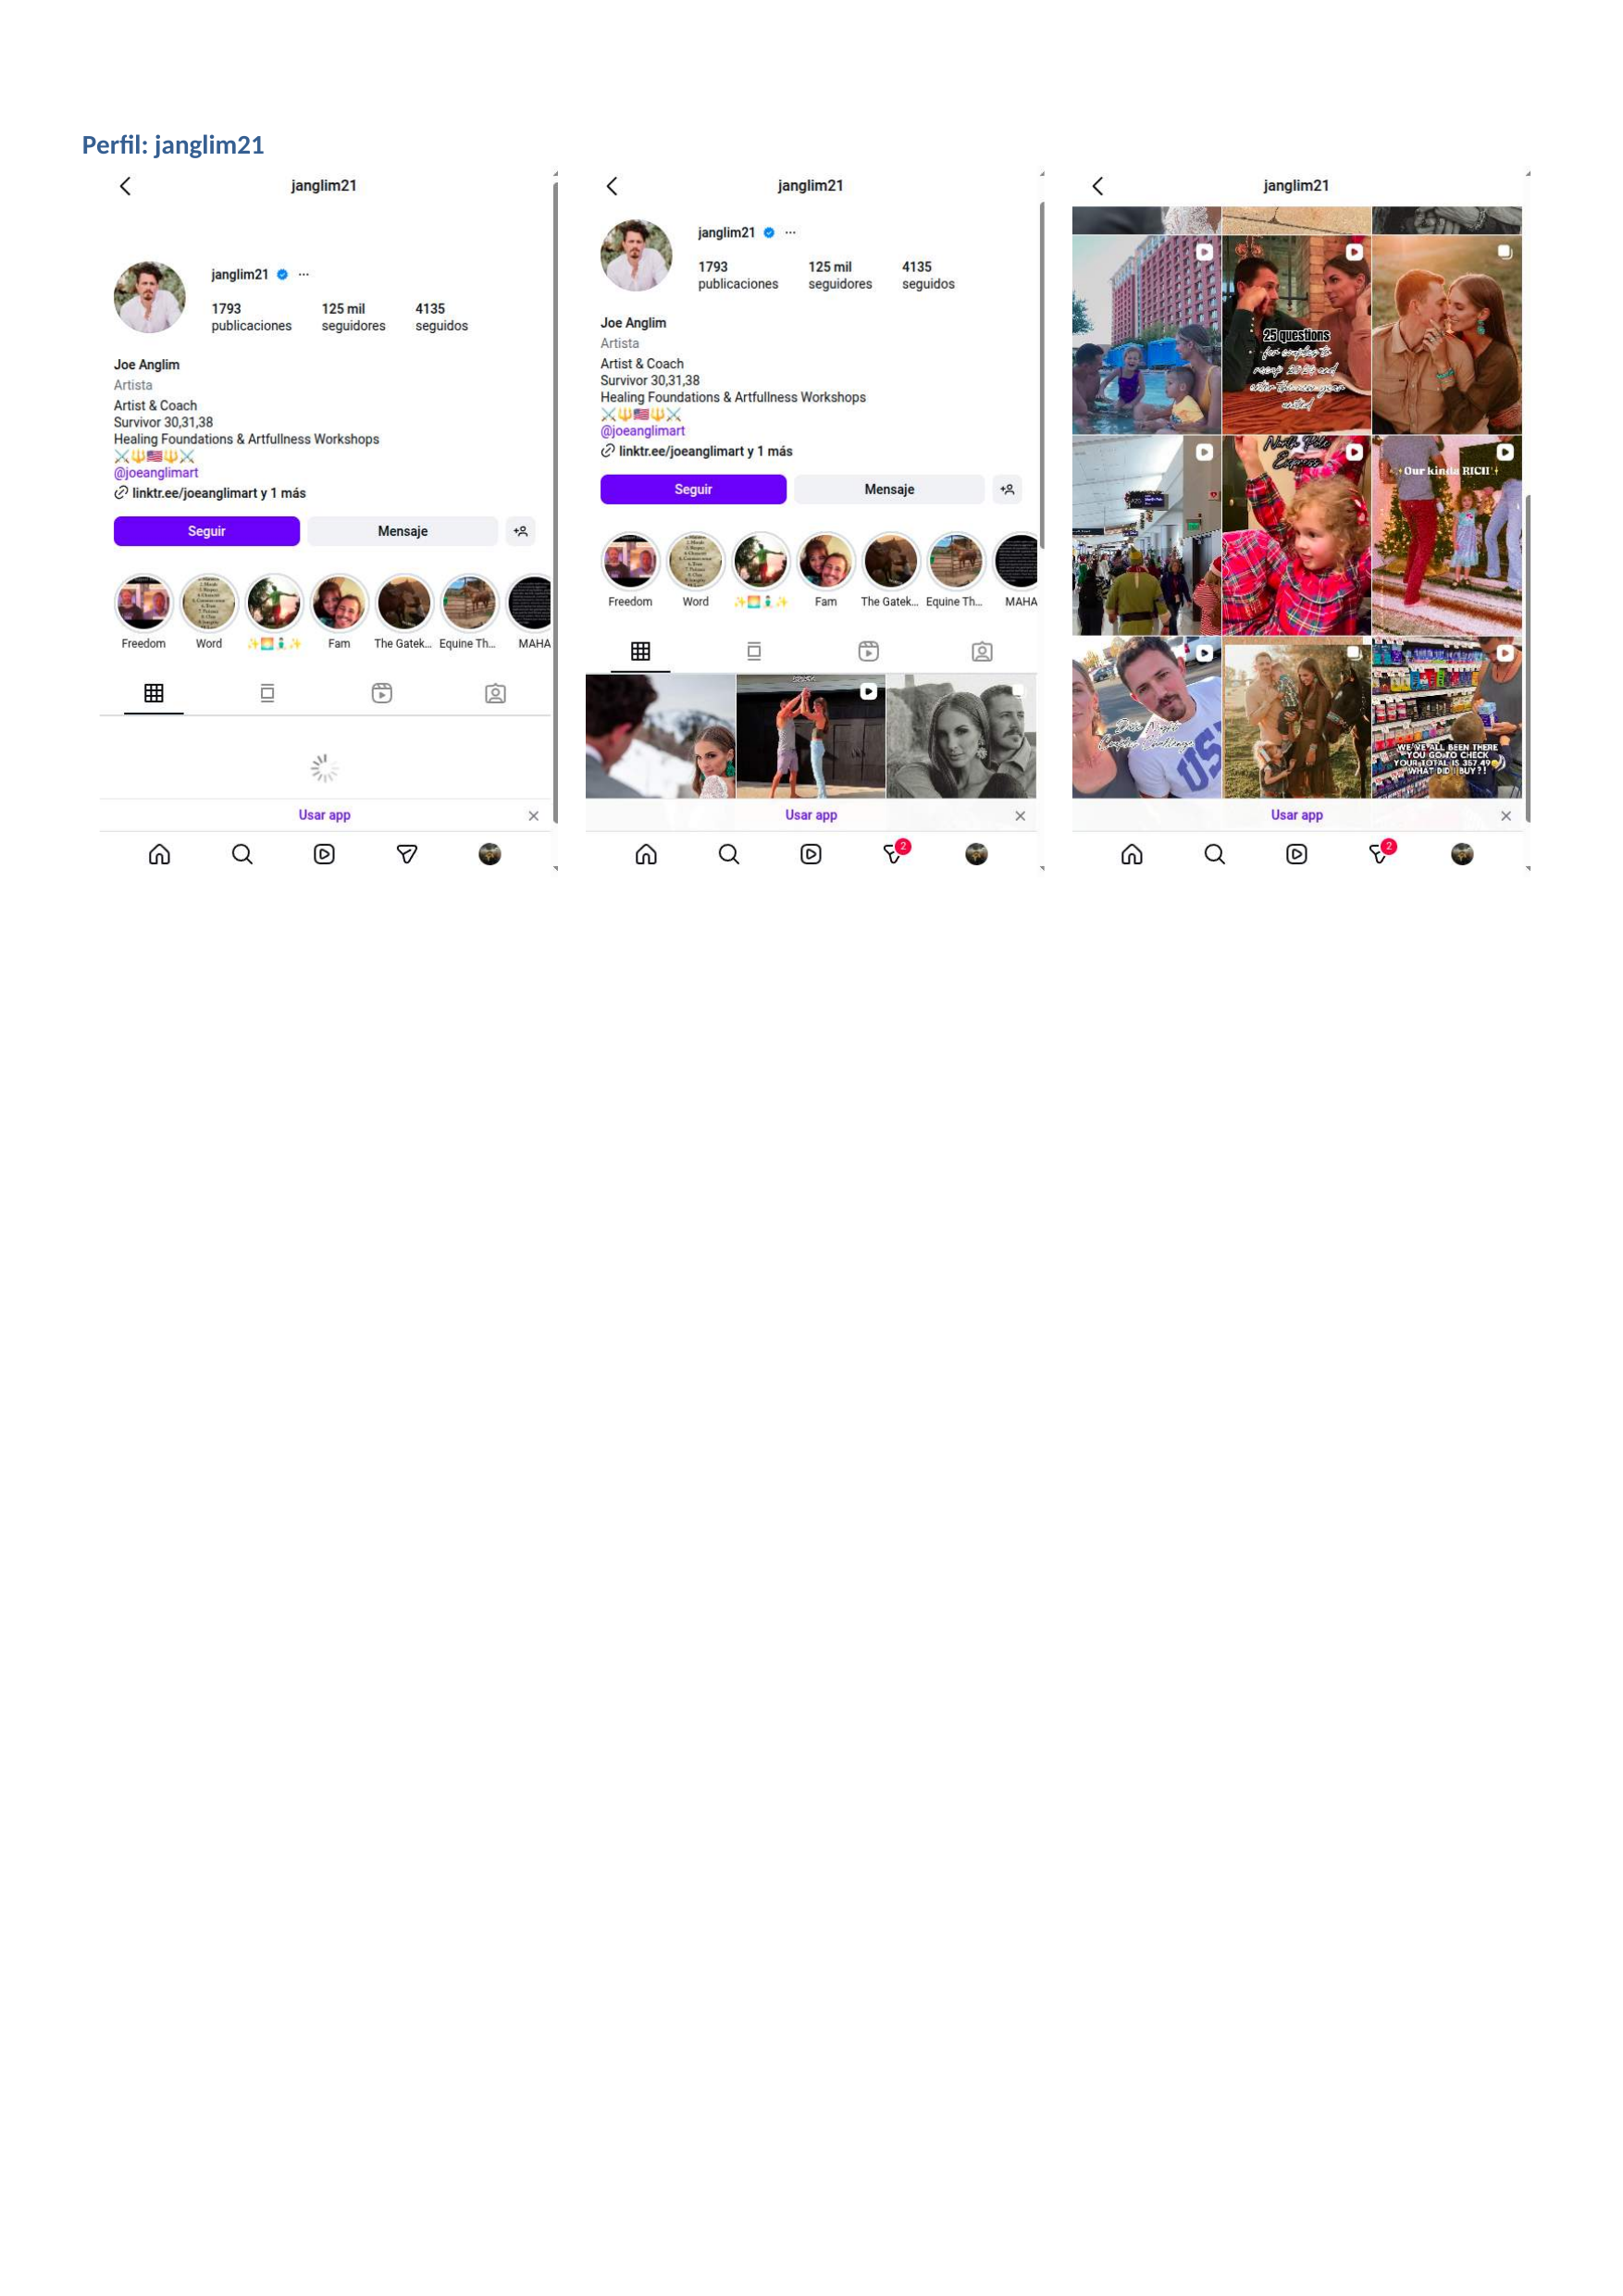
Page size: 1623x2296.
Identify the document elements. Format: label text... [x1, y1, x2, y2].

picture [99, 166, 558, 877]
picture [1072, 166, 1531, 877]
picture [586, 166, 1045, 877]
subtitle Perfil: janglim21 [81, 128, 1541, 161]
table_header [1045, 167, 1530, 900]
table_header [71, 167, 558, 900]
table_header [558, 167, 1044, 900]
